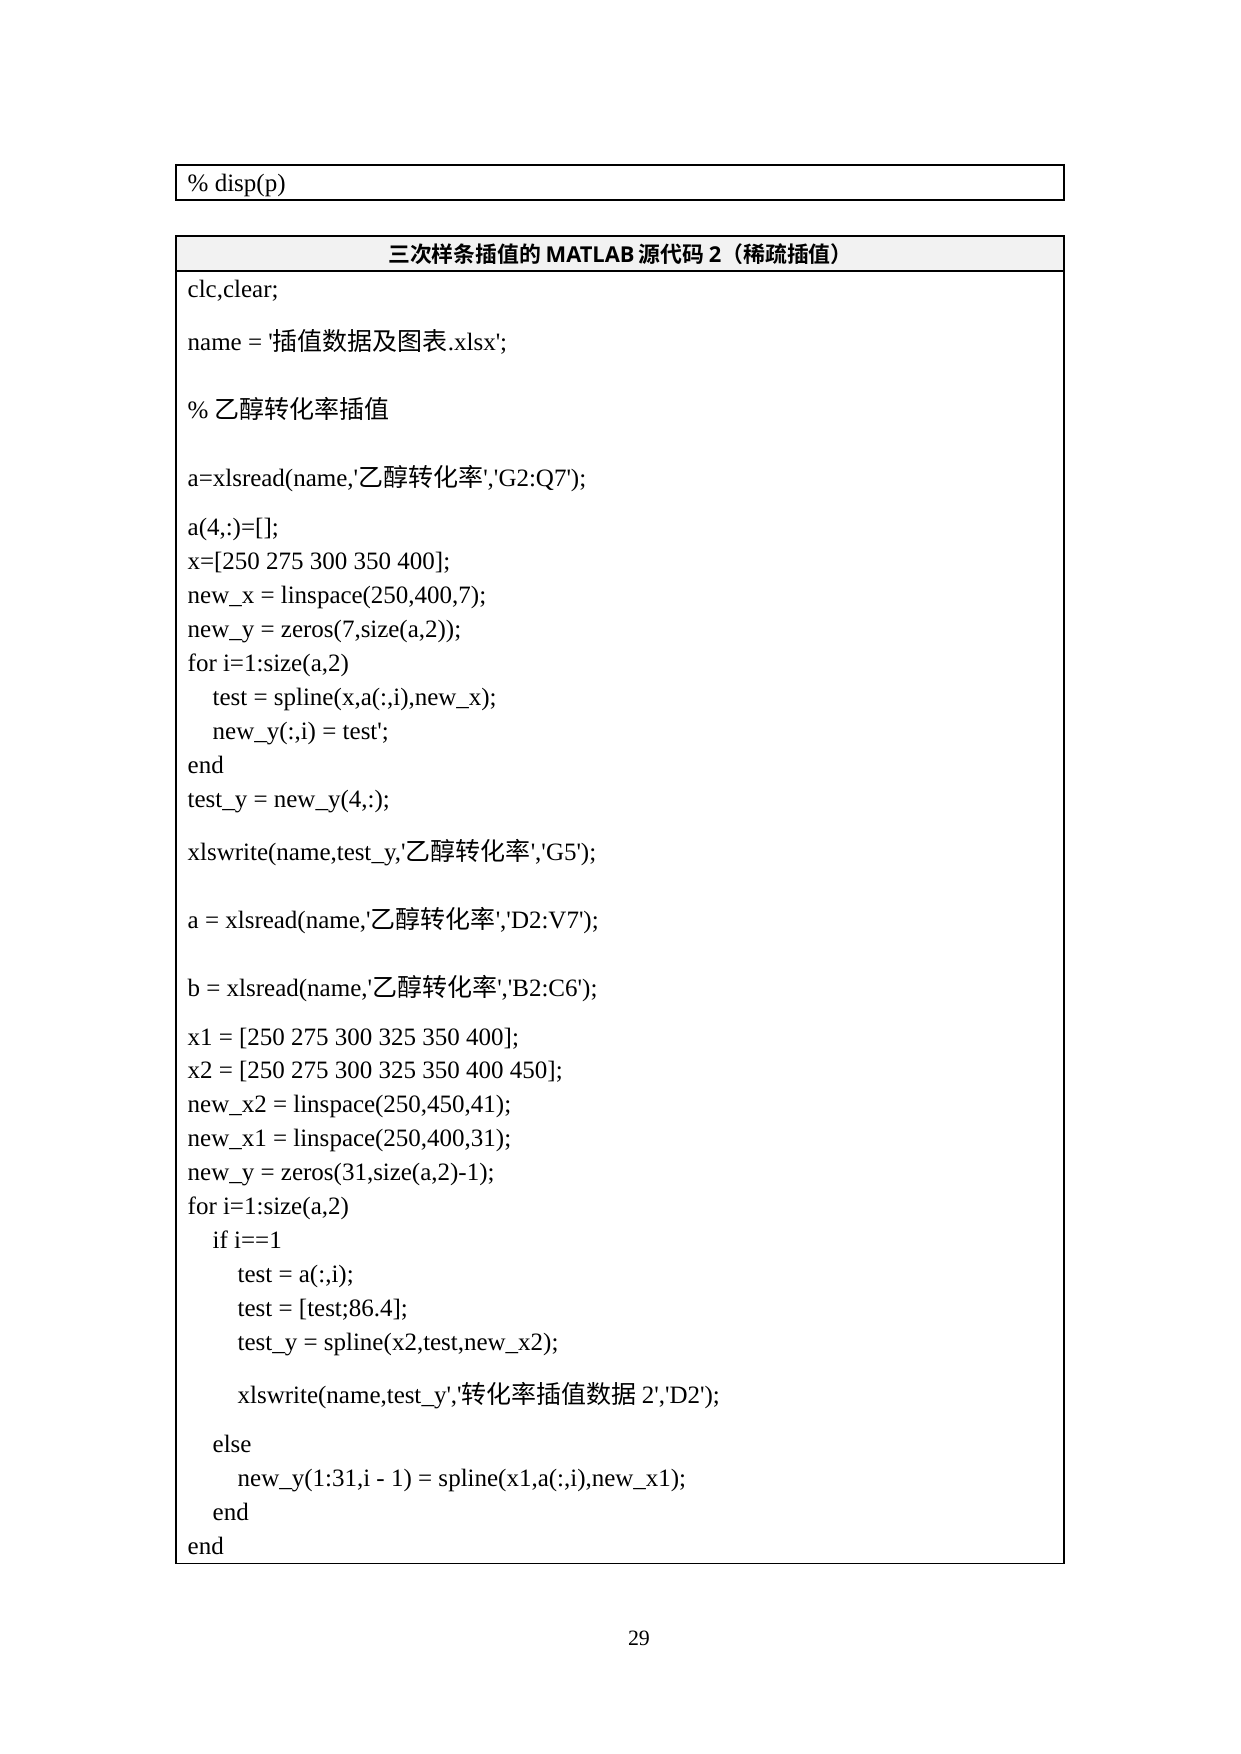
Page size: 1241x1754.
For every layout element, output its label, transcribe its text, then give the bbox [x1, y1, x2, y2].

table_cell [177, 166, 1063, 199]
table_header 三次样条插值的MATLAB源代码2（稀疏插值） [177, 237, 1063, 270]
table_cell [177, 272, 1063, 1562]
